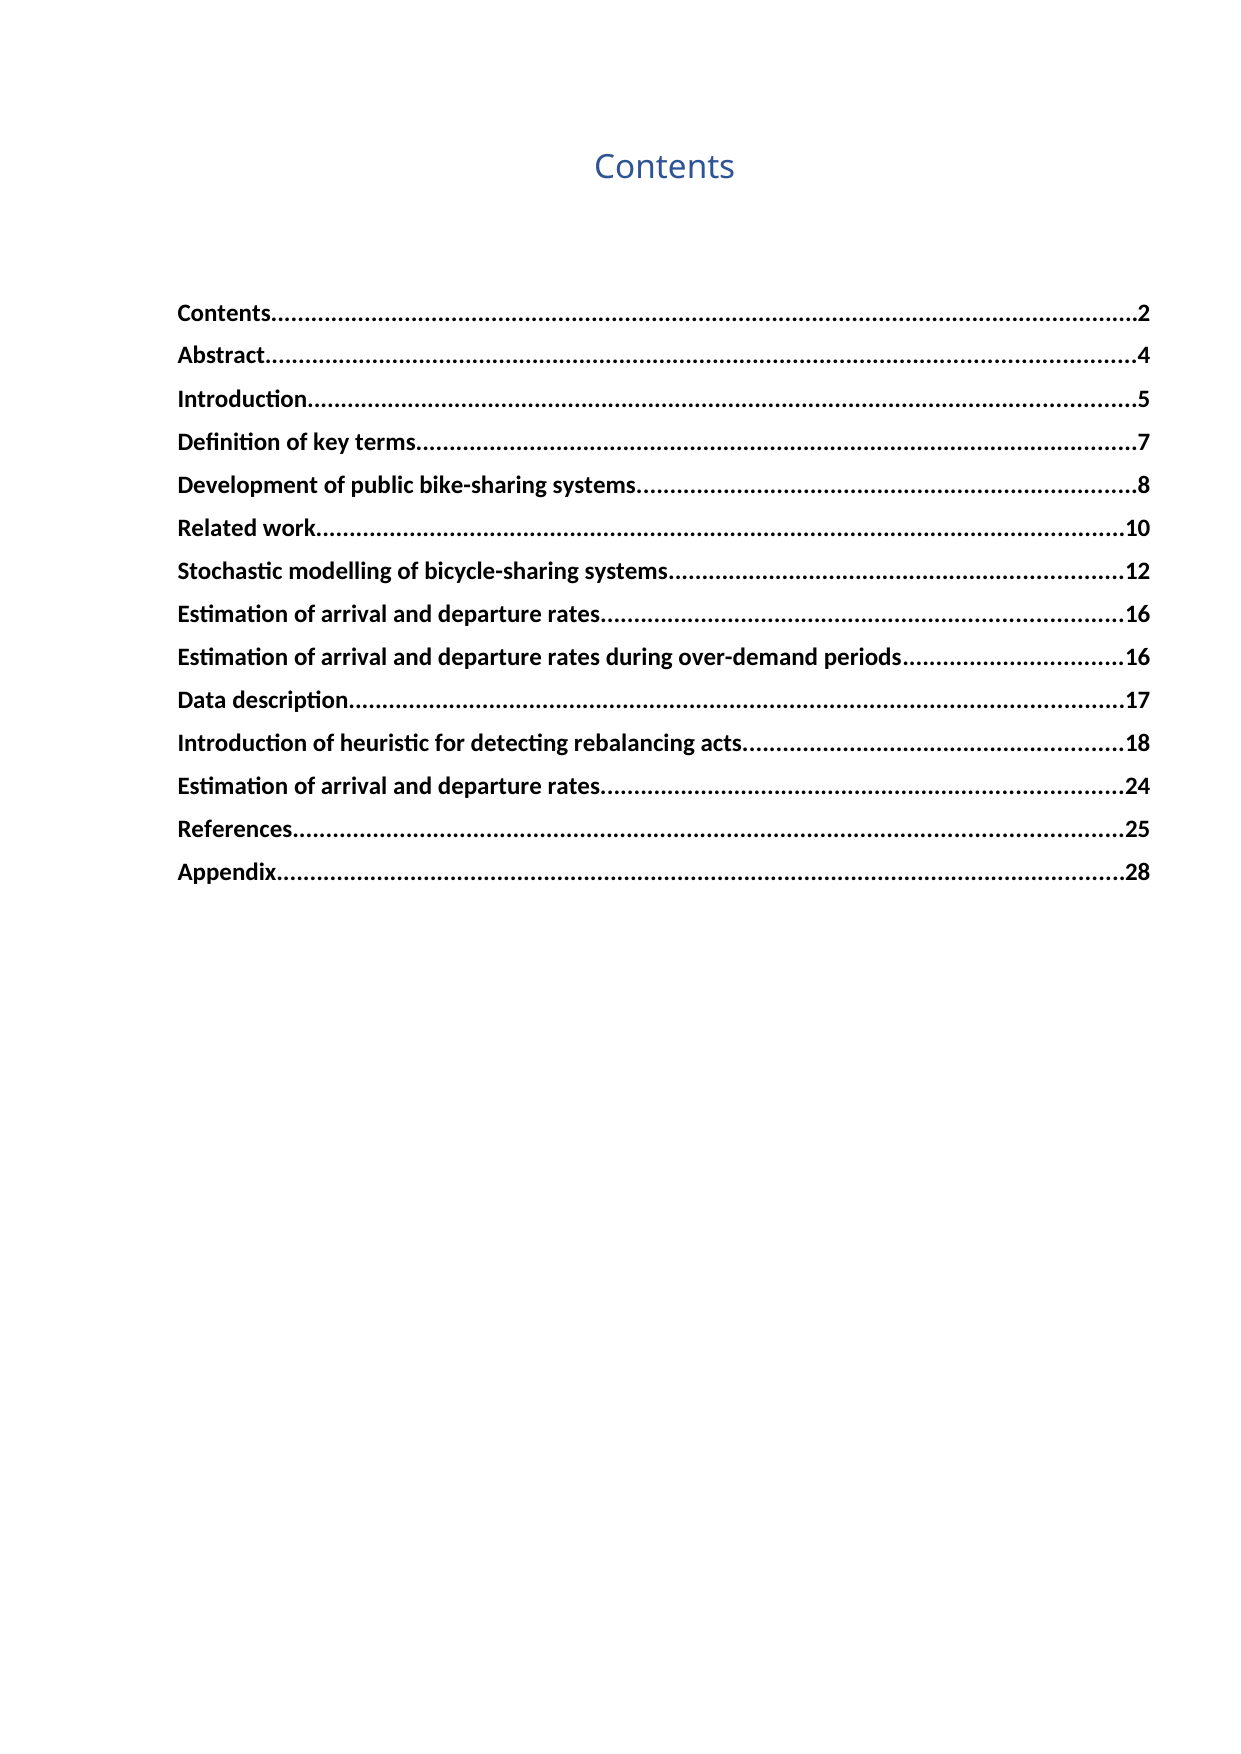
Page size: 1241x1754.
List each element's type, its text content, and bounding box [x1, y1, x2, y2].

subtitle Contents [177, 143, 1152, 188]
